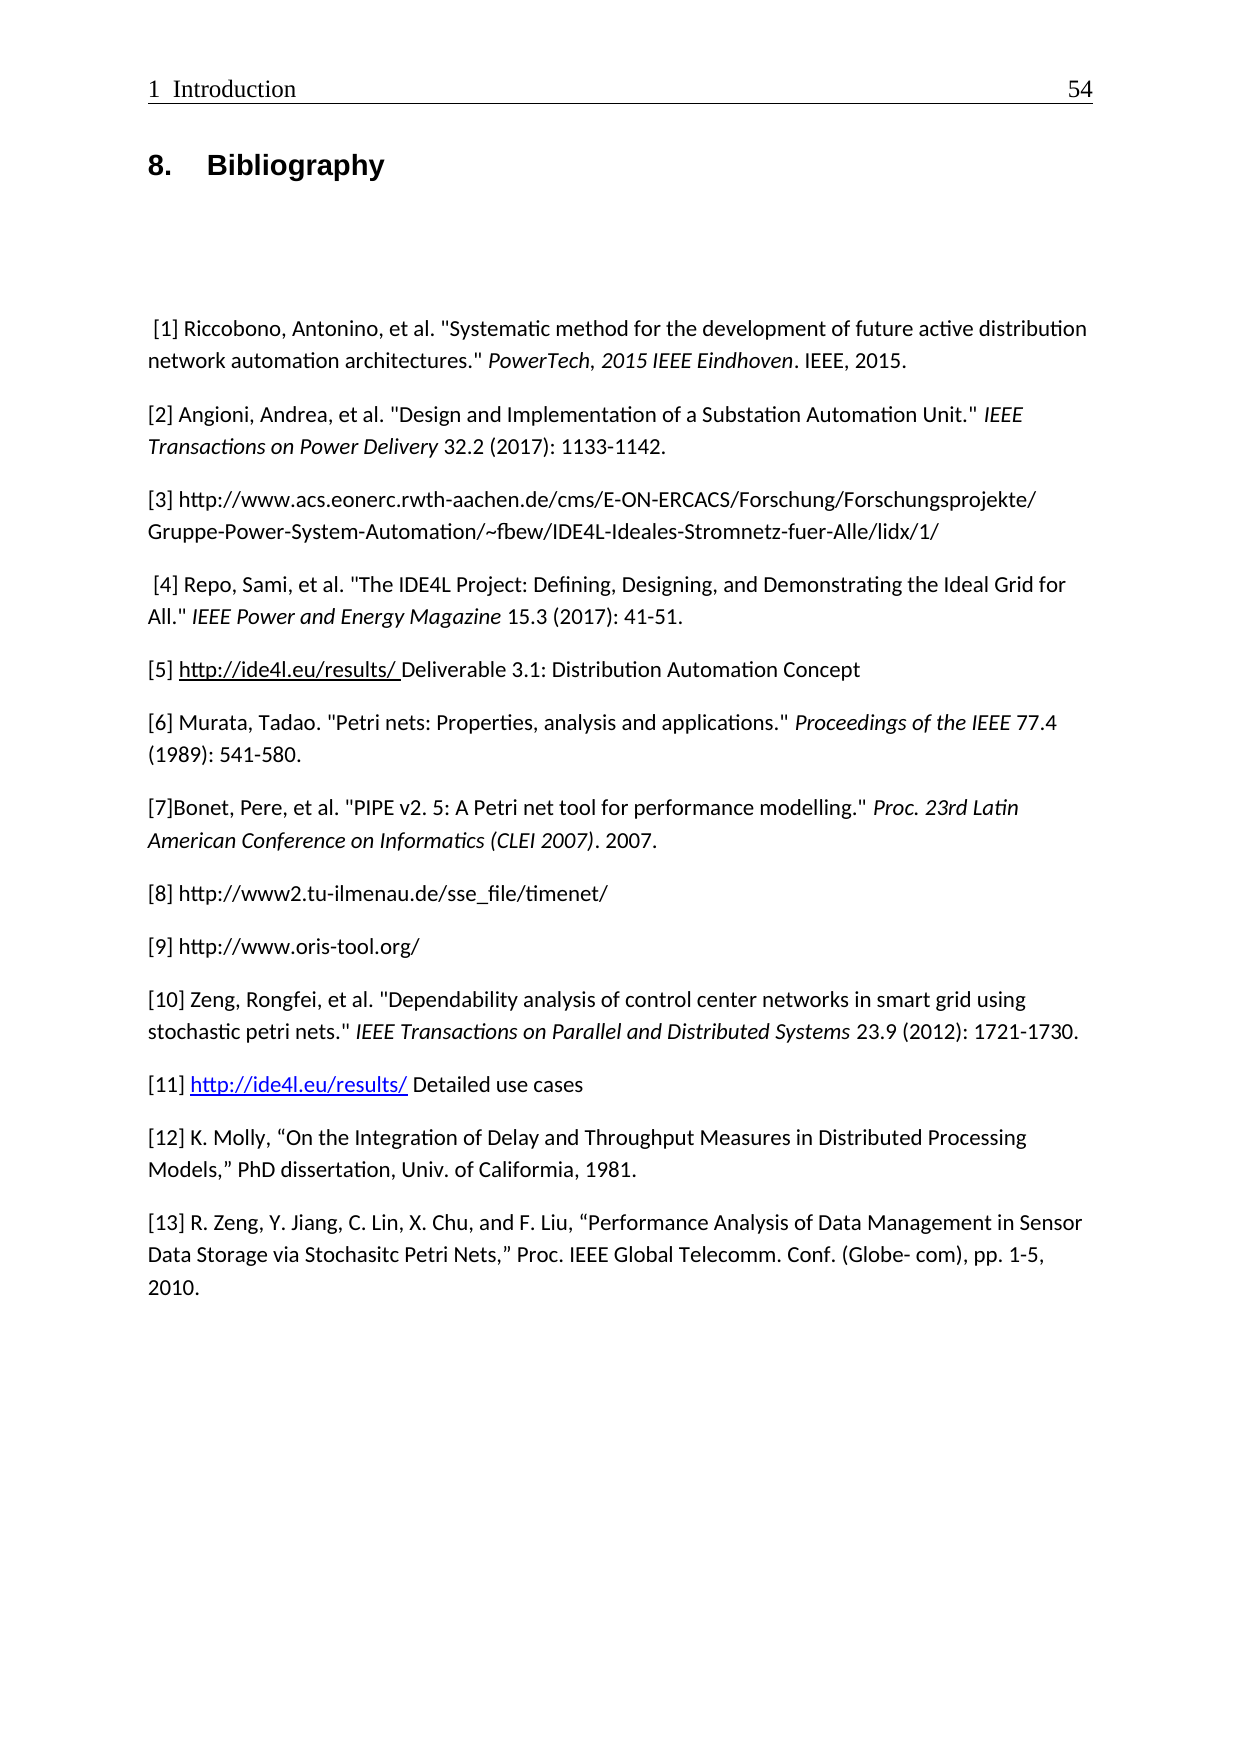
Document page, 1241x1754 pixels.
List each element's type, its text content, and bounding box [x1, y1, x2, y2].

text [5] http://ide4l.eu/results/ Deliverable 3.1: Distribution Automation Concept [148, 655, 1093, 683]
text [11] http://ide4l.eu/results/ Detailed use cases [148, 1070, 1093, 1098]
text [10] Zeng, Rongfei, et al. "Dependability analysis of control center networks in smart grid using stochastic petri nets." IEEE Transactions on Parallel and Distributed Systems 23.9 (2012): 1721-1730. [148, 985, 1093, 1045]
text [12] K. Molly, “On the Integration of Delay and Throughput Measures in Distributed Processing Models,” PhD dissertation, Univ. of Califormia, 1981. [148, 1123, 1093, 1183]
title Bibliography [148, 148, 1093, 181]
text [7]Bonet, Pere, et al. "PIPE v2. 5: A Petri net tool for performance modelling." Proc. 23rd Latin American Conference on Informatics (CLEI 2007). 2007. [148, 793, 1093, 854]
text [6] Murata, Tadao. "Petri nets: Properties, analysis and applications." Proceedings of the IEEE 77.4 (1989): 541-580. [148, 708, 1093, 768]
text [1] Riccobono, Antonino, et al. "Systematic method for the development of future active distribution network automation architectures." PowerTech, 2015 IEEE Eindhoven. IEEE, 2015. [148, 314, 1093, 375]
text [2] Angioni, Andrea, et al. "Design and Implementation of a Substation Automation Unit." IEEE Transactions on Power Delivery 32.2 (2017): 1133-1142. [148, 400, 1093, 460]
text [3] http://www.acs.eonerc.rwth-aachen.de/cms/E-ON-ERCACS/Forschung/Forschungsprojekte/Gruppe-Power-System-Automation/~fbew/IDE4L-Ideales-Stromnetz-fuer-Alle/lidx/1/ [148, 485, 1093, 545]
text [13] R. Zeng, Y. Jiang, C. Lin, X. Chu, and F. Liu, “Performance Analysis of Data Management in Sensor Data Storage via Stochasitc Petri Nets,” Proc. IEEE Global Telecomm. Conf. (Globe- com), pp. 1-5, 2010. [148, 1208, 1093, 1301]
text [9] http://www.oris-tool.org/ [148, 932, 1093, 960]
text [4] Repo, Sami, et al. "The IDE4L Project: Defining, Designing, and Demonstrating the Ideal Grid for All." IEEE Power and Energy Magazine 15.3 (2017): 41-51. [148, 570, 1093, 630]
text [8] http://www2.tu-ilmenau.de/sse_file/timenet/ [148, 879, 1093, 907]
